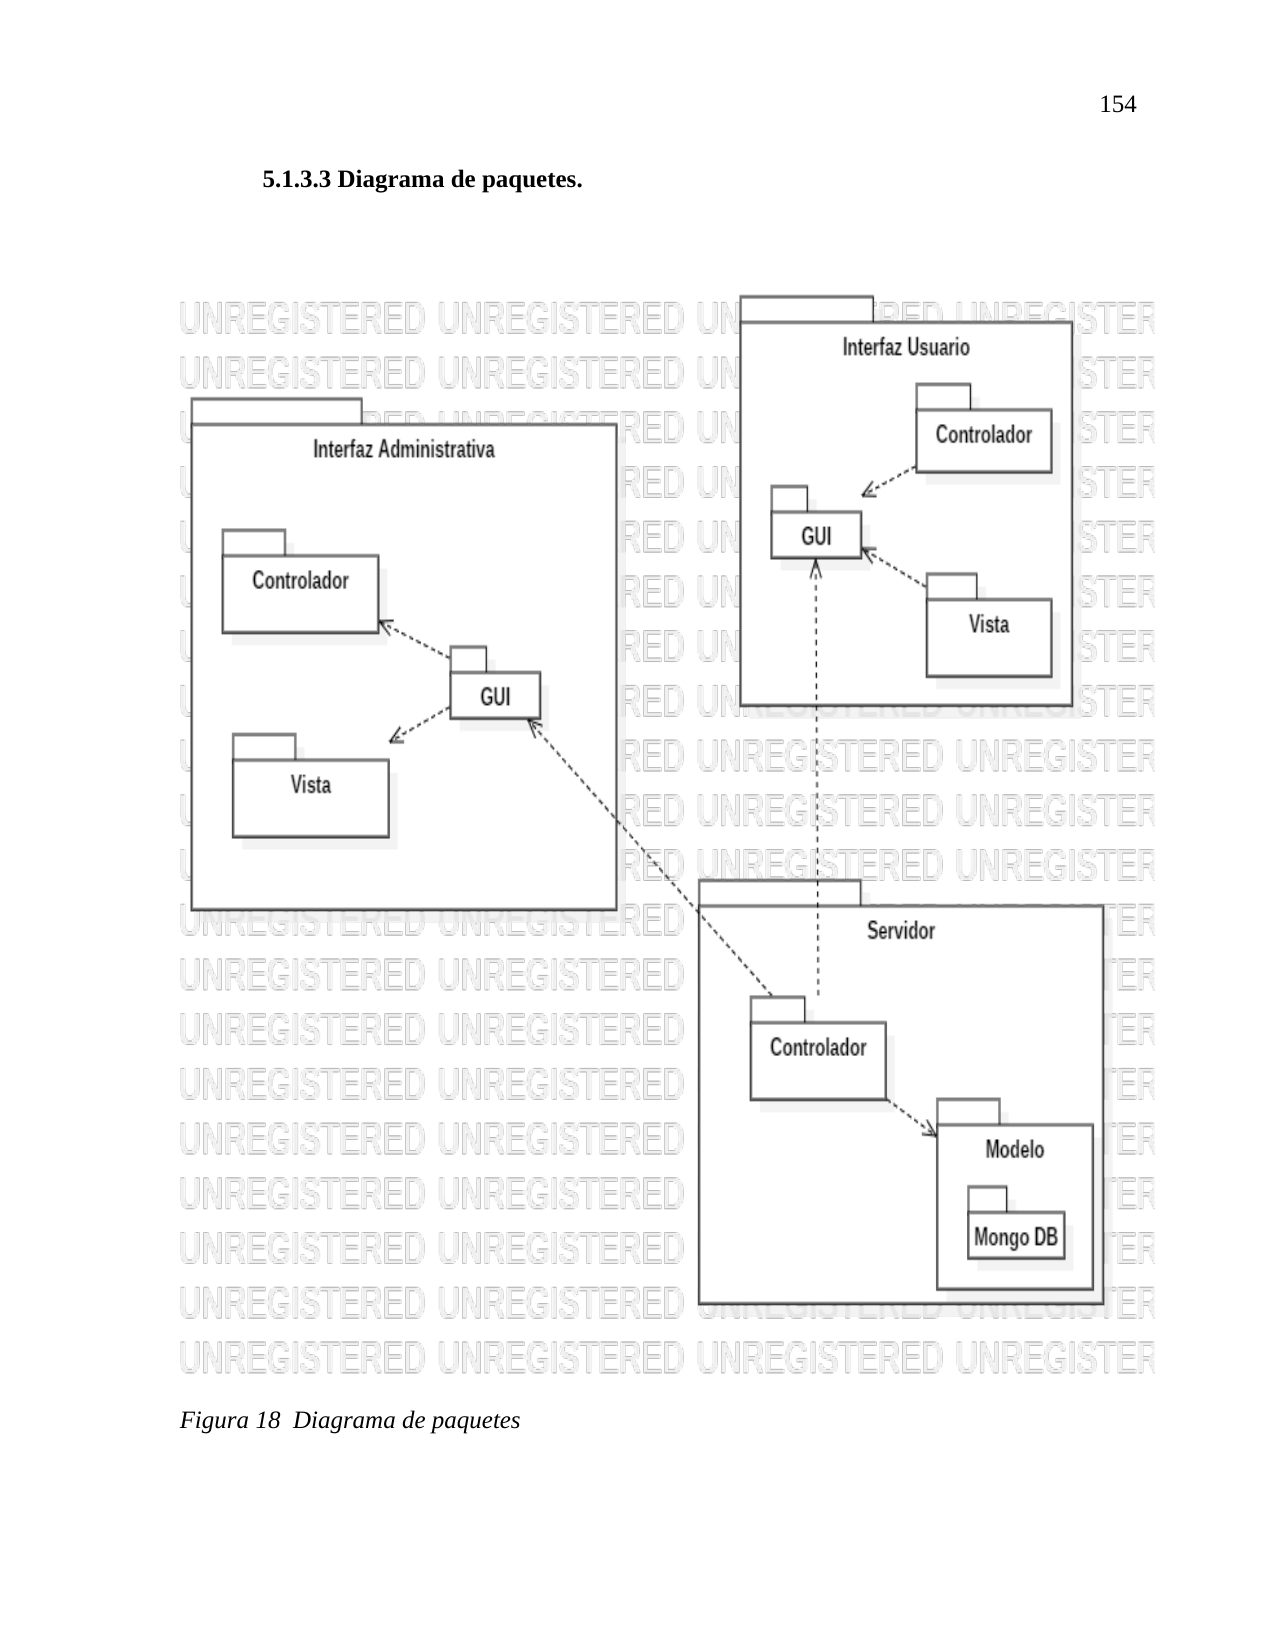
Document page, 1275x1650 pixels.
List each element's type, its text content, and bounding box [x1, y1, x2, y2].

picture [179, 279, 1155, 1377]
subtitle Diagrama de paquetes. [262, 164, 1125, 193]
